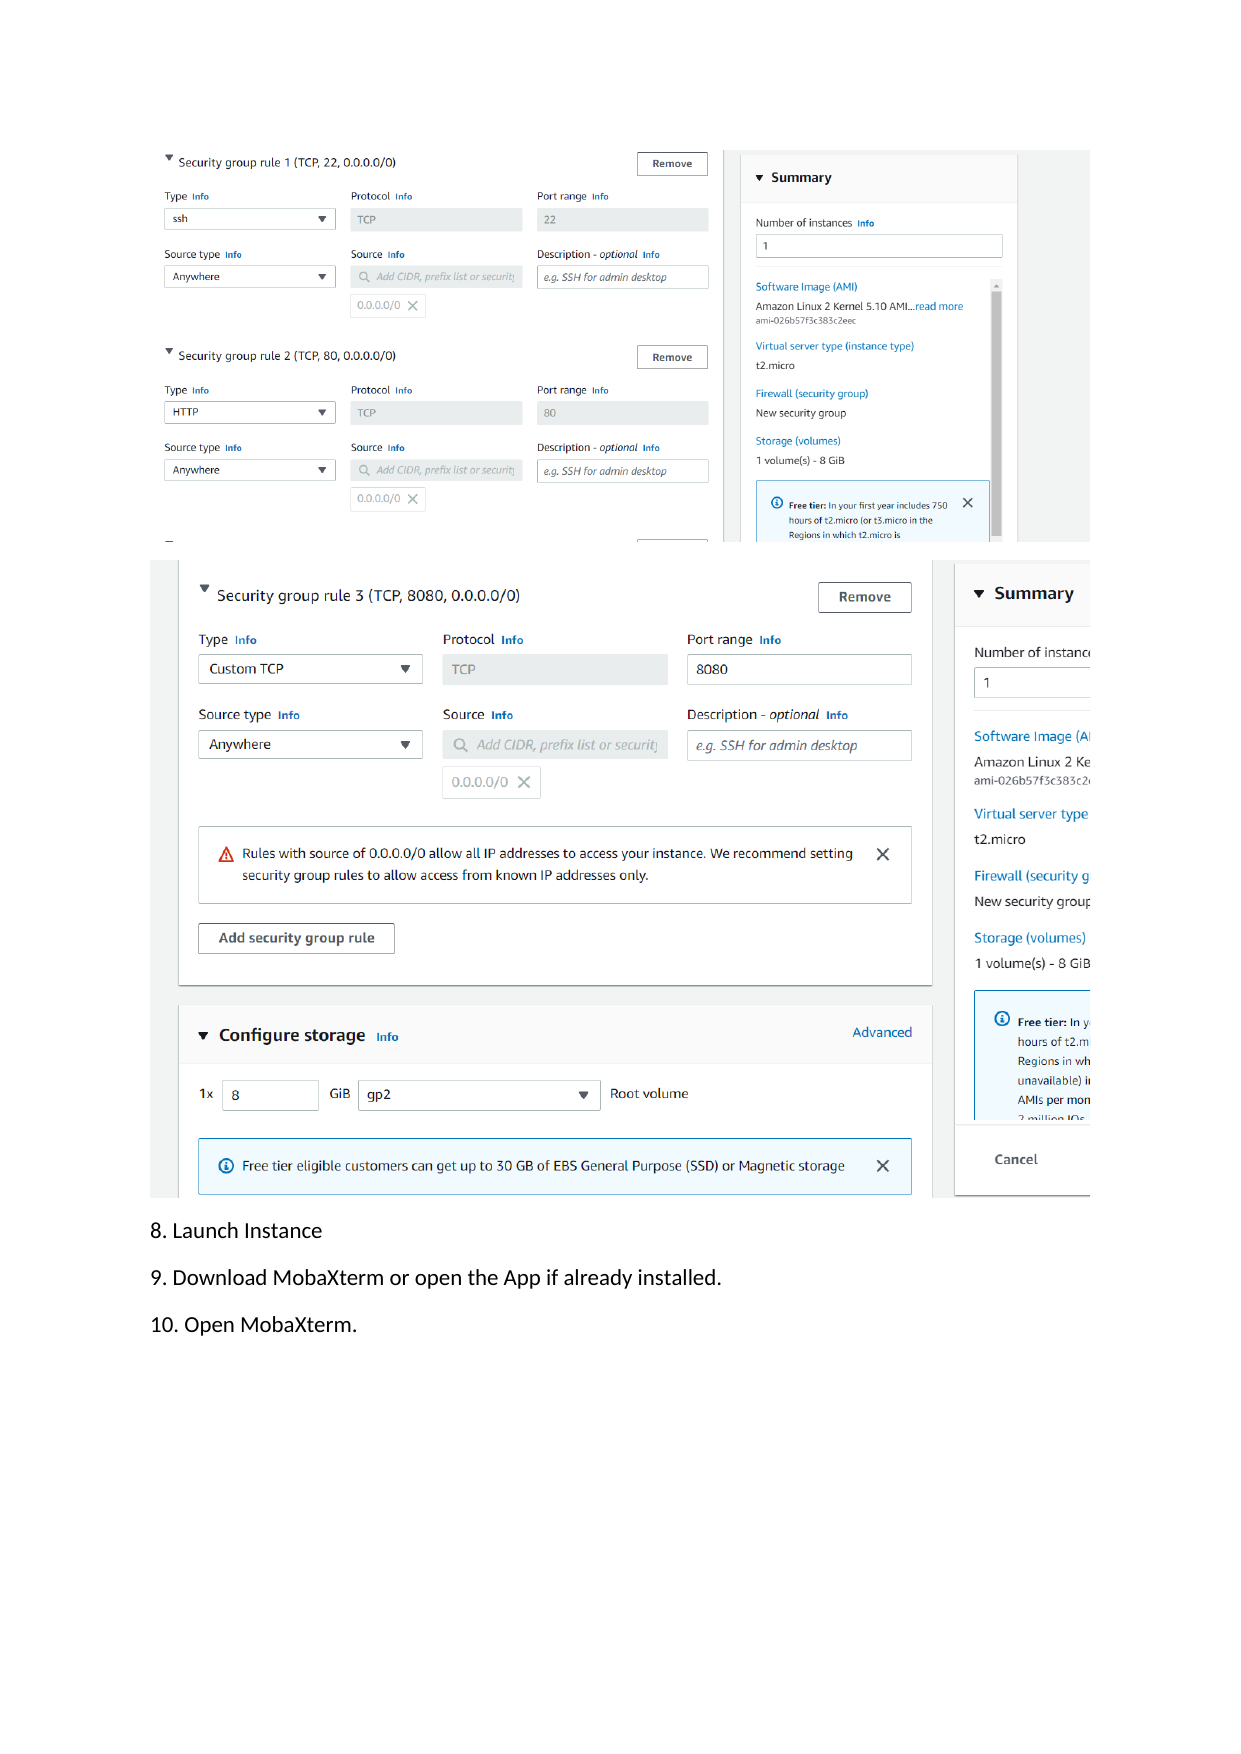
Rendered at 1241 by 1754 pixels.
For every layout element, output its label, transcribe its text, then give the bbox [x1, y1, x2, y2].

text 8. Launch Instance [150, 1216, 1090, 1244]
picture [150, 150, 1091, 542]
text 9. Download MobaXterm or open the App if already installed. [150, 1263, 1090, 1291]
text 10. Open MobaXterm. [150, 1310, 1090, 1338]
picture [150, 560, 1091, 1198]
